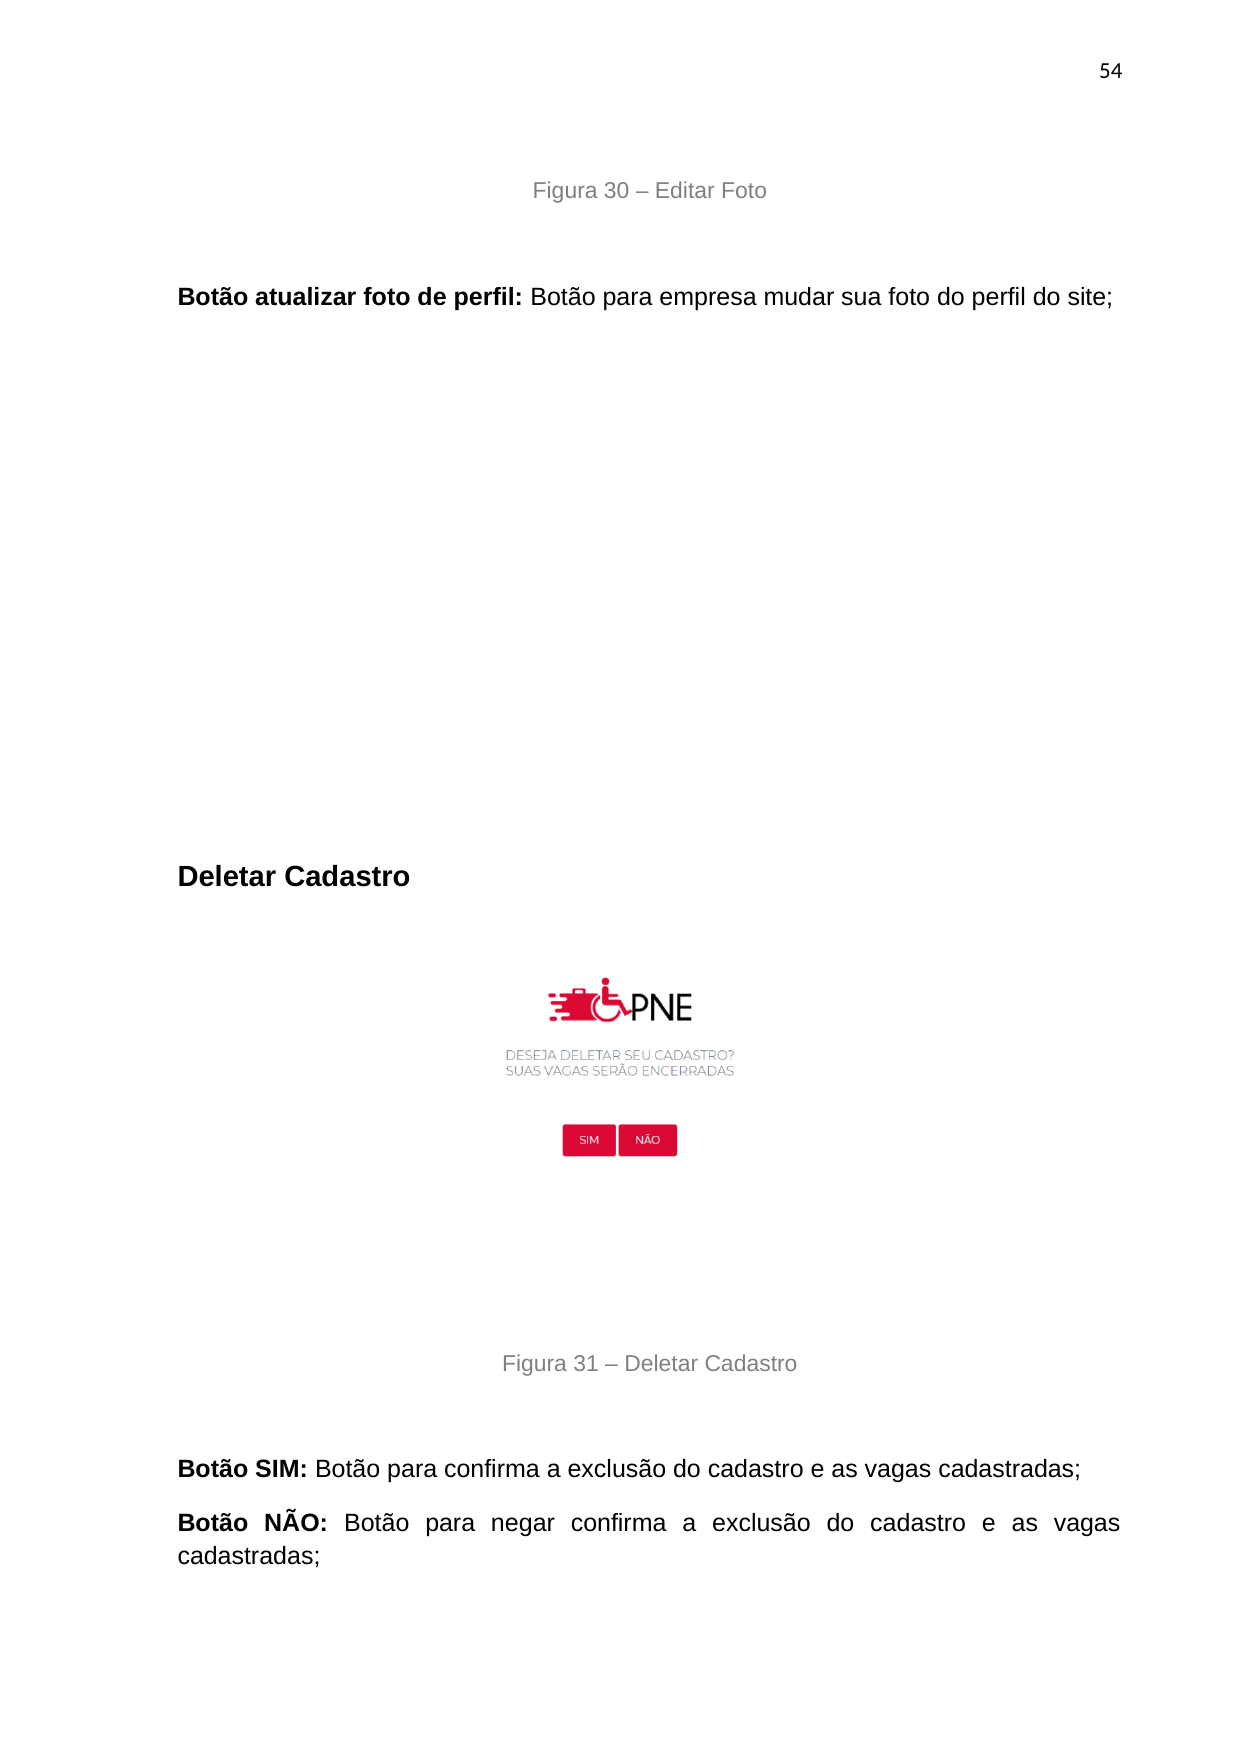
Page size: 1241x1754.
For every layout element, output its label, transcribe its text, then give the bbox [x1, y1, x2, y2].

text Deletar Cadastro [177, 859, 1122, 893]
picture [176, 918, 1058, 1310]
text Botão SIM: Botão para confirma a exclusão do cadastro e as vagas cadastradas; [177, 1454, 1122, 1483]
text Figura 31 – Deletar Cadastro [177, 1349, 1122, 1376]
text Botão atualizar foto de perfil: Botão para empresa mudar sua foto do perfil do site; [177, 282, 1122, 311]
text Figura 30 – Editar Foto [177, 177, 1122, 203]
text Botão NÃO: Botão para negar confirma a exclusão do cadastro e as vagas cadastradas; [177, 1508, 1122, 1570]
